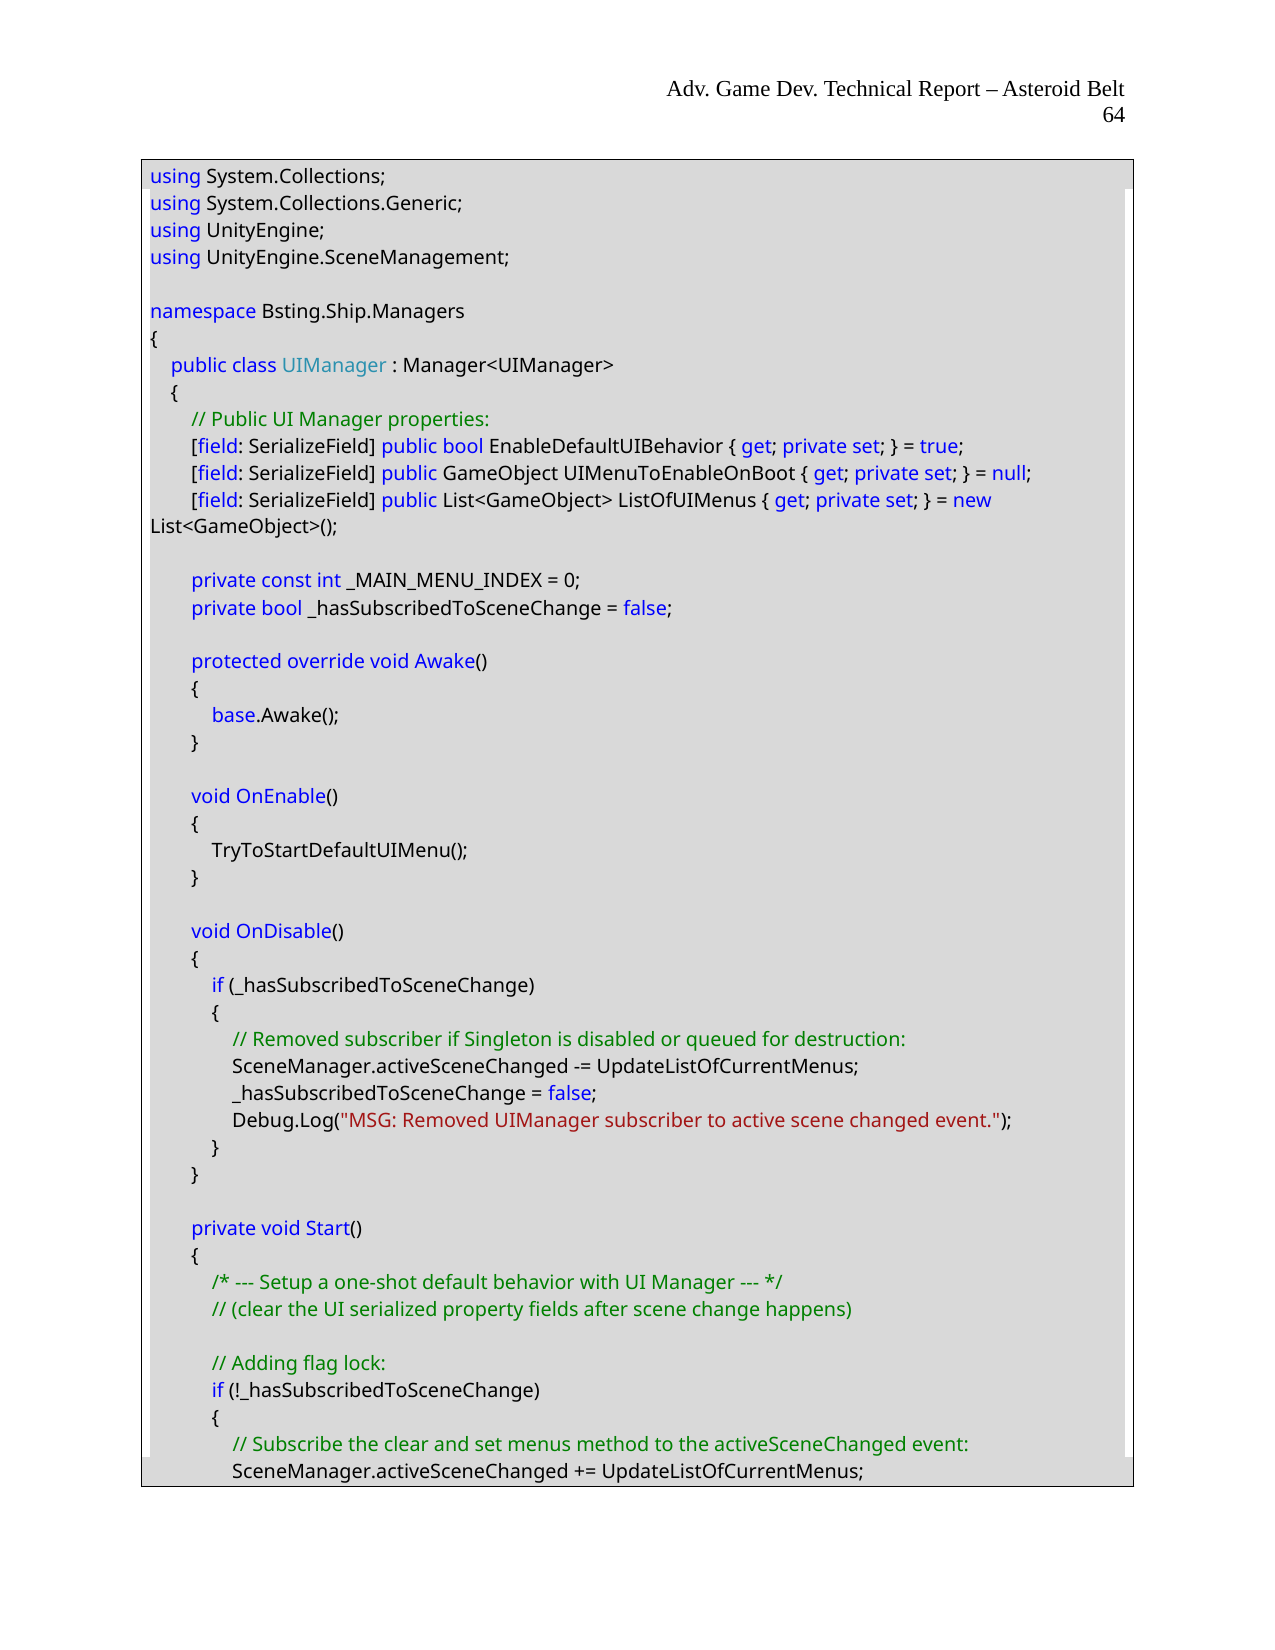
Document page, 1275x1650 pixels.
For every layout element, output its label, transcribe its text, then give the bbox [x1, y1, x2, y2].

text // (clear the UI serialized property fields after scene change happens) [150, 1295, 1125, 1322]
text } [150, 729, 1125, 756]
text Debug.Log("MSG: Removed UIManager subscriber to active scene changed event."); [150, 1106, 1125, 1133]
text { [150, 1403, 1125, 1430]
text _hasSubscribedToSceneChange = false; [150, 1079, 1125, 1106]
text using System.Collections; [142, 160, 1133, 189]
text } [150, 1160, 1125, 1187]
text // Subscribe the clear and set menus method to the activeSceneChanged event: [150, 1430, 1125, 1454]
text if (!_hasSubscribedToSceneChange) [150, 1376, 1125, 1403]
text [field: SerializeField] public GameObject UIMenuToEnableOnBoot { get; private set; } = null; [150, 459, 1125, 486]
text base.Awake(); [150, 702, 1125, 729]
text { [150, 324, 1125, 351]
text { [150, 1241, 1125, 1268]
text private void Start() [150, 1214, 1125, 1241]
text void OnEnable() [150, 783, 1125, 809]
text { [150, 675, 1125, 702]
text } [150, 863, 1125, 891]
text // Removed subscriber if Singleton is disabled or queued for destruction: [150, 1025, 1125, 1052]
text [field: SerializeField] public List<GameObject> ListOfUIMenus { get; private set; } = new List<GameObject>(); [150, 486, 1125, 540]
text if (_hasSubscribedToSceneChange) [150, 971, 1125, 998]
text { [150, 809, 1125, 837]
text namespace Bsting.Ship.Managers [150, 297, 1125, 324]
text // Public UI Manager properties: [150, 405, 1125, 432]
text { [150, 998, 1125, 1025]
text using System.Collections.Generic; [150, 189, 1125, 216]
text { [150, 378, 1125, 405]
text protected override void Awake() [150, 648, 1125, 675]
text void OnDisable() [150, 917, 1125, 944]
text } [150, 1133, 1125, 1160]
text SceneManager.activeSceneChanged -= UpdateListOfCurrentMenus; [150, 1052, 1125, 1079]
text private const int _MAIN_MENU_INDEX = 0; [150, 567, 1125, 594]
text { [150, 944, 1125, 971]
text using UnityEngine; [150, 216, 1125, 243]
text [field: SerializeField] public bool EnableDefaultUIBehavior { get; private set; } = true; [150, 432, 1125, 459]
text /* --- Setup a one-shot default behavior with UI Manager --- */ [150, 1268, 1125, 1295]
text TryToStartDefaultUIMenu(); [150, 837, 1125, 863]
text private bool _hasSubscribedToSceneChange = false; [150, 594, 1125, 621]
text // Adding flag lock: [150, 1349, 1125, 1376]
text SceneManager.activeSceneChanged += UpdateListOfCurrentMenus; [142, 1454, 1133, 1486]
text using UnityEngine.SceneManagement; [150, 243, 1125, 270]
text public class UIManager : Manager<UIManager> [150, 351, 1125, 378]
